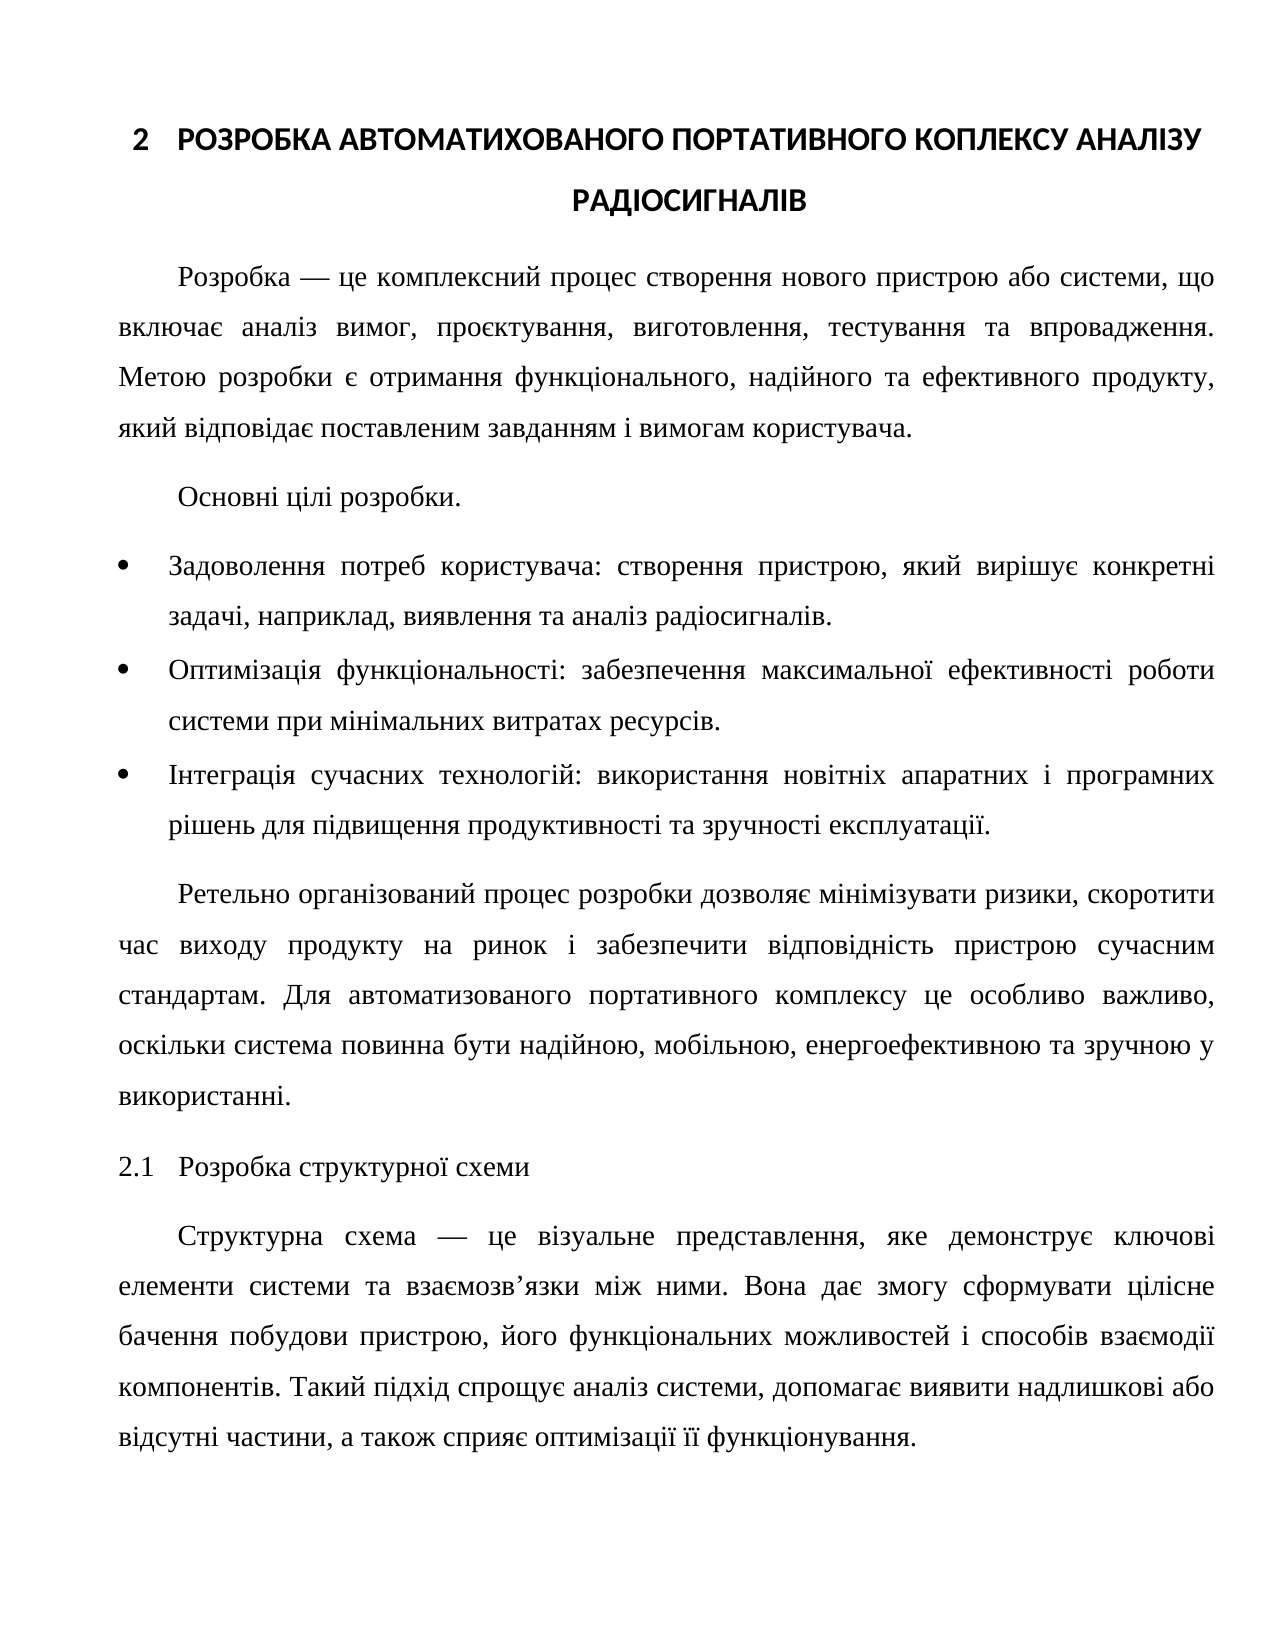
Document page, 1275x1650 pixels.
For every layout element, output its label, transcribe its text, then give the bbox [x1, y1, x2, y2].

subtitle РОЗРОБКА АВТОМАТИХОВАНОГО ПОРТАТИВНОГО КОПЛЕКСУ АНАЛІЗУ РАДІОСИГНАЛІВ [118, 118, 1216, 220]
list Оптимізація функціональності: забезпечення максимальної ефективності роботи системи при мінімальних витратах ресурсів. [118, 652, 1216, 736]
text Основні цілі розробки. [118, 479, 1216, 512]
subtitle Розробка структурної схеми [118, 1149, 1216, 1182]
list Задоволення потреб користувача: створення пристрою, який вирішує конкретні задачі, наприклад, виявлення та аналіз радіосигналів. [118, 548, 1216, 632]
text Ретельно організований процес розробки дозволяє мінімізувати ризики, скоротити час виходу продукту на ринок і забезпечити відповідність пристрою сучасним стандартам. Для автоматизованого портативного комплексу це особливо важливо, оскільки система повинна бути надійною, мобільною, енергоефективною та зручною у використанні. [118, 876, 1216, 1111]
text Структурна схема — це візуальне представлення, яке демонструє ключові елементи системи та взаємозв’язки між ними. Вона дає змогу сформувати цілісне бачення побудови пристрою, його функціональних можливостей і способів взаємодії компонентів. Такий підхід спрощує аналіз системи, допомагає виявити надлишкові або відсутні частини, а також сприяє оптимізації її функціонування. [118, 1218, 1216, 1453]
list Інтеграція сучасних технологій: використання новітніх апаратних і програмних рішень для підвищення продуктивності та зручності експлуатації. [118, 757, 1216, 841]
text Розробка — це комплексний процес створення нового пристрою або системи, що включає аналіз вимог, проєктування, виготовлення, тестування та впровадження. Метою розробки є отримання функціонального, надійного та ефективного продукту, який відповідає поставленим завданням і вимогам користувача. [118, 259, 1216, 443]
